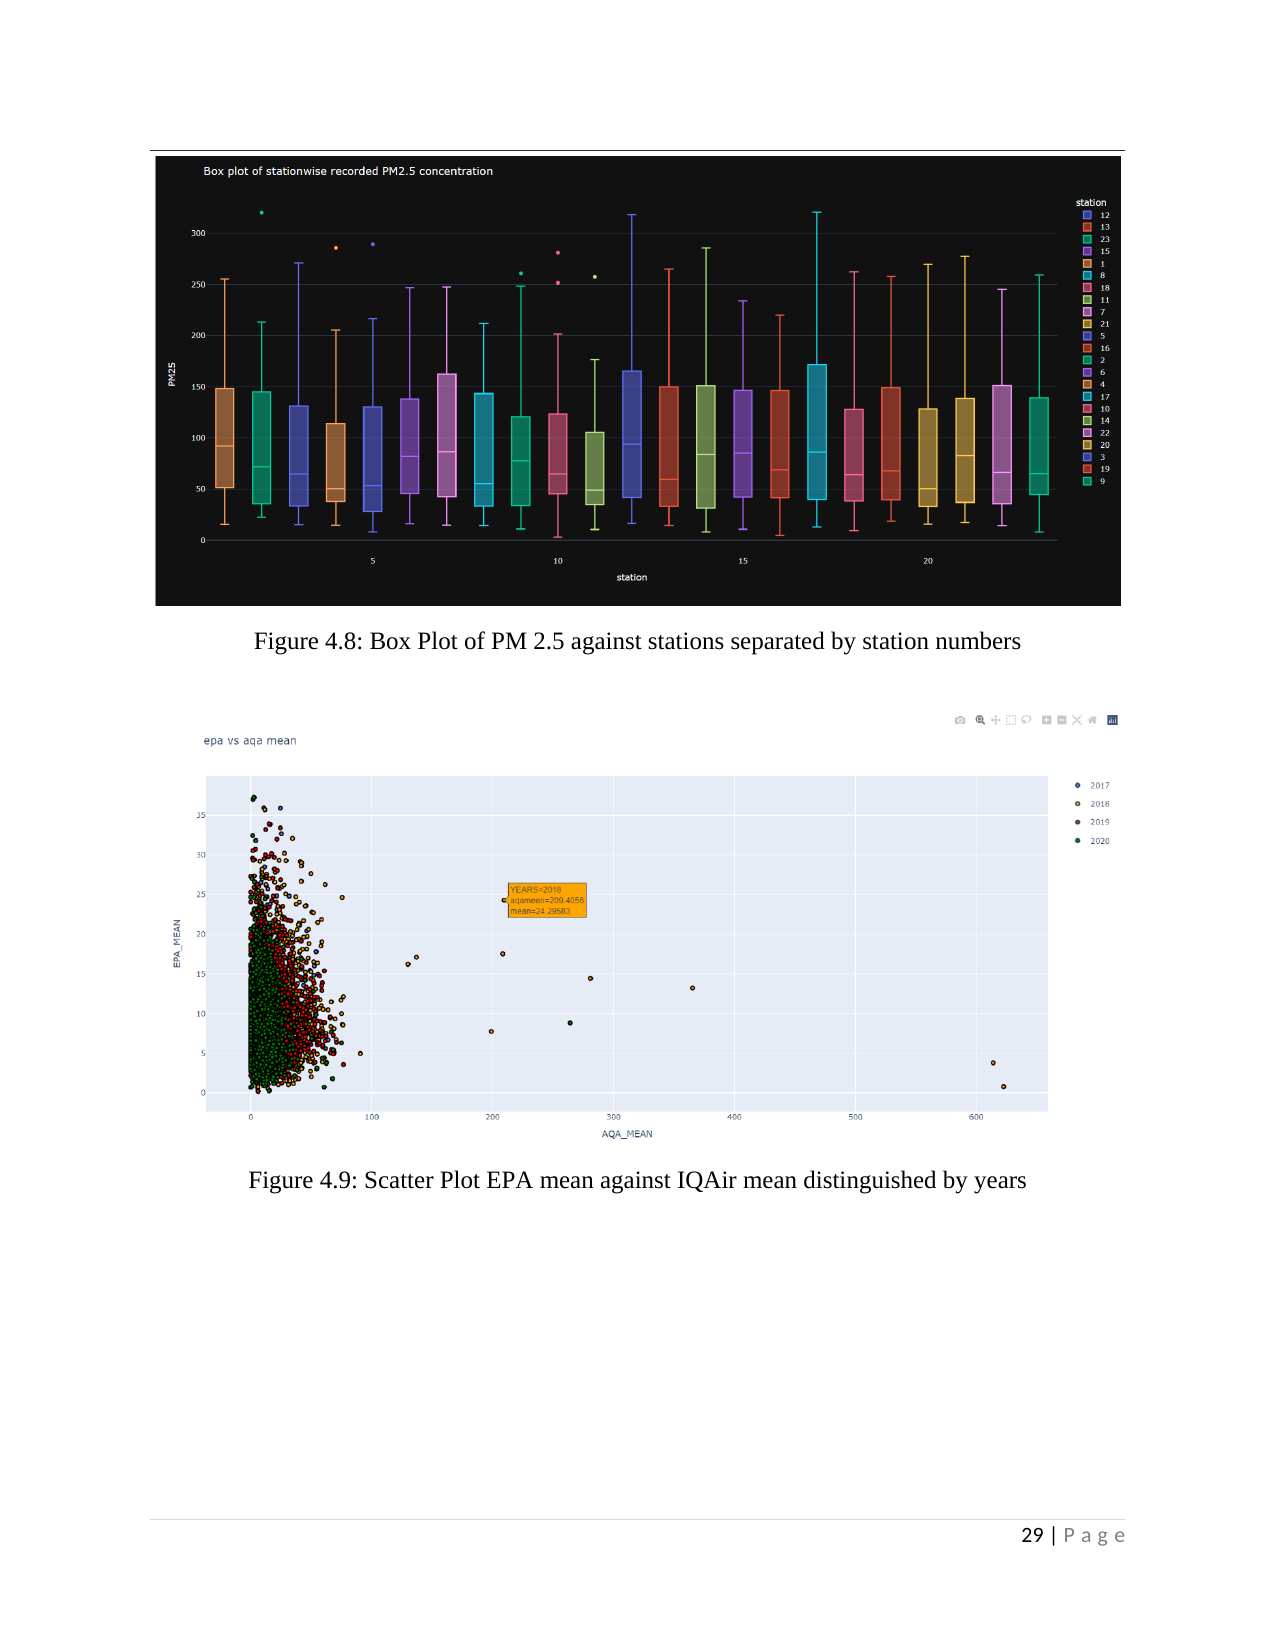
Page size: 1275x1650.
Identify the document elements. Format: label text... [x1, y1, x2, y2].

picture [150, 150, 1125, 611]
text Figure 4.9: Scatter Plot EPA mean against IQAir mean distinguished by years [150, 1165, 1125, 1193]
picture [150, 713, 1125, 1150]
text Figure 4.8: Box Plot of PM 2.5 against stations separated by station numbers [150, 626, 1125, 654]
